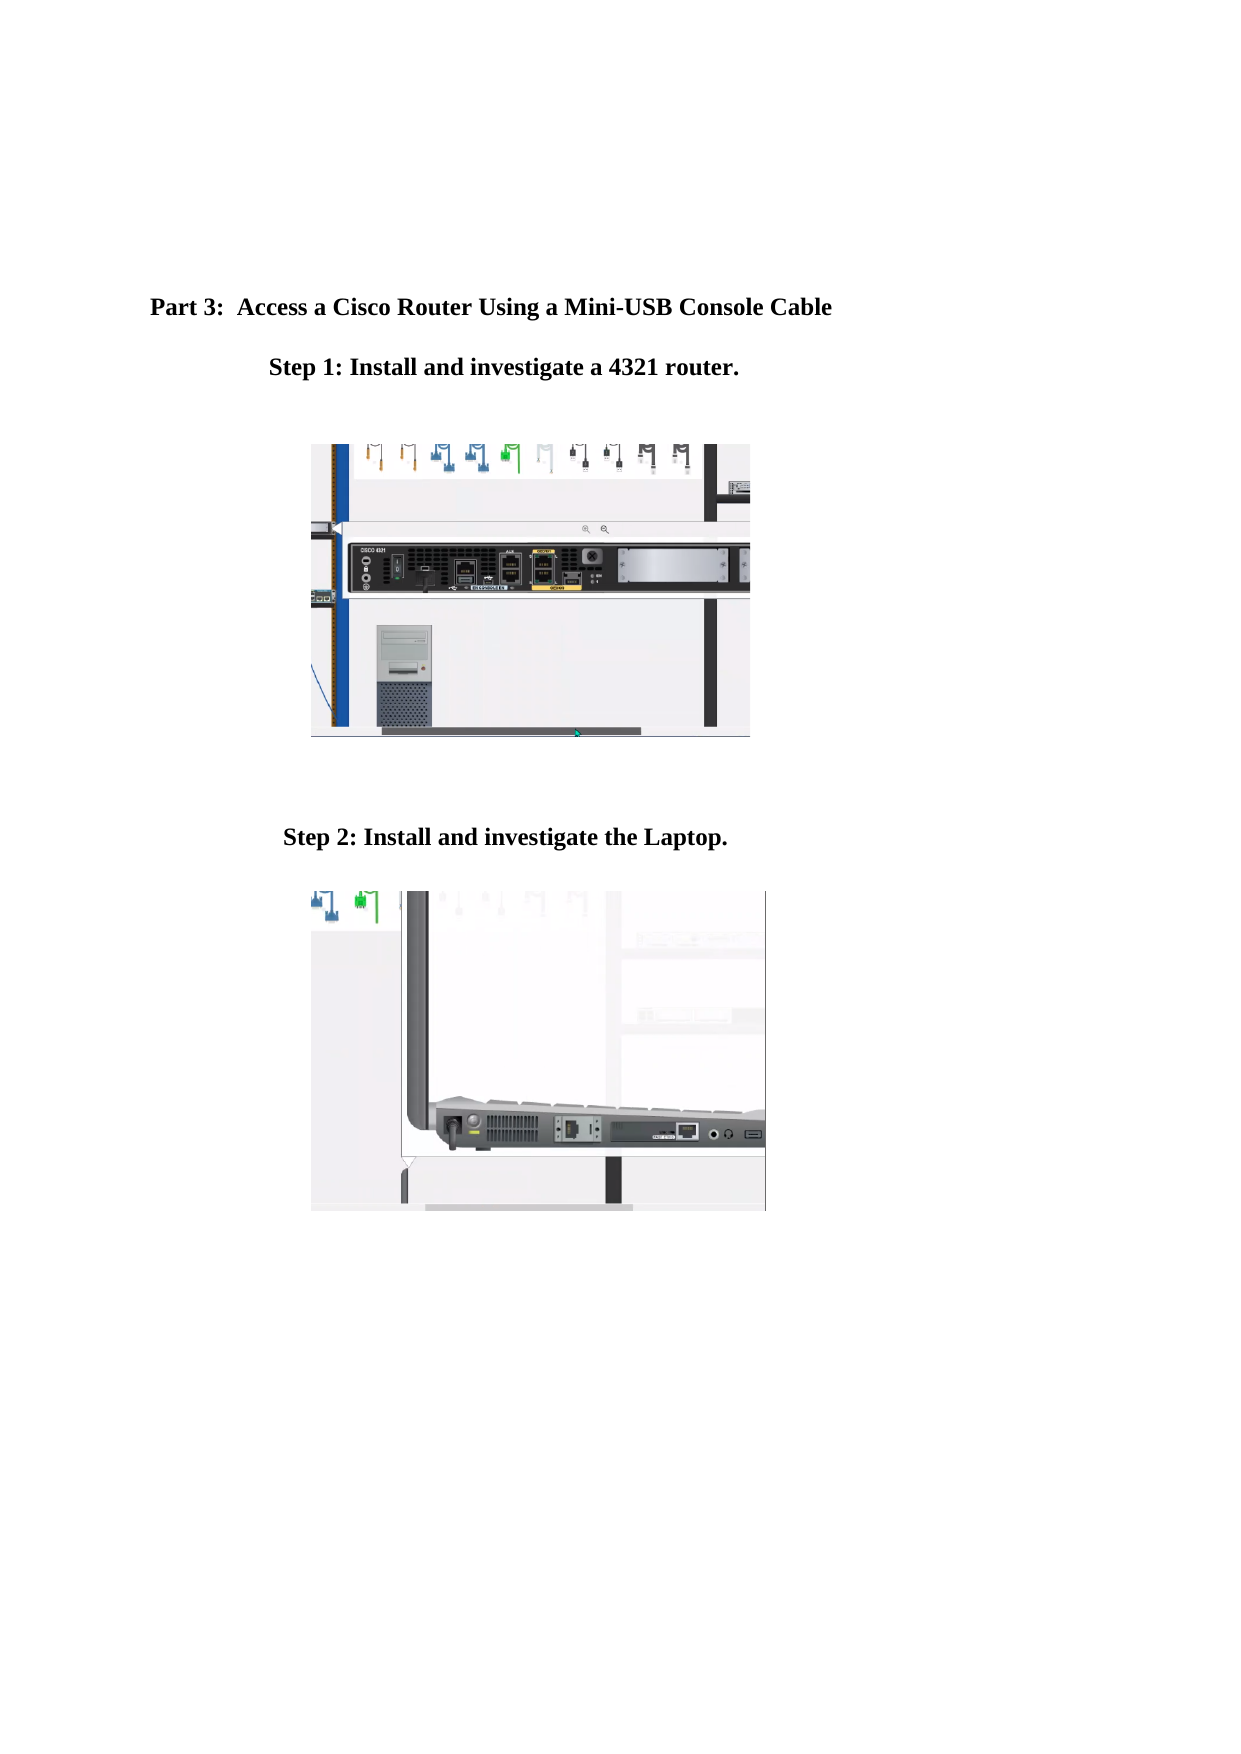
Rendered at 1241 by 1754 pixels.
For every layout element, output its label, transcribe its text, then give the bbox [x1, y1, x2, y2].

list Part 3: Access a Cisco Router Using a Mini-USB Console Cable [150, 292, 1090, 321]
picture [311, 444, 750, 737]
picture [311, 891, 766, 1211]
text Step 2: Install and investigate the Laptop. [150, 822, 1090, 851]
list Step 1: Install and investigate a 4321 router. [150, 352, 1090, 380]
